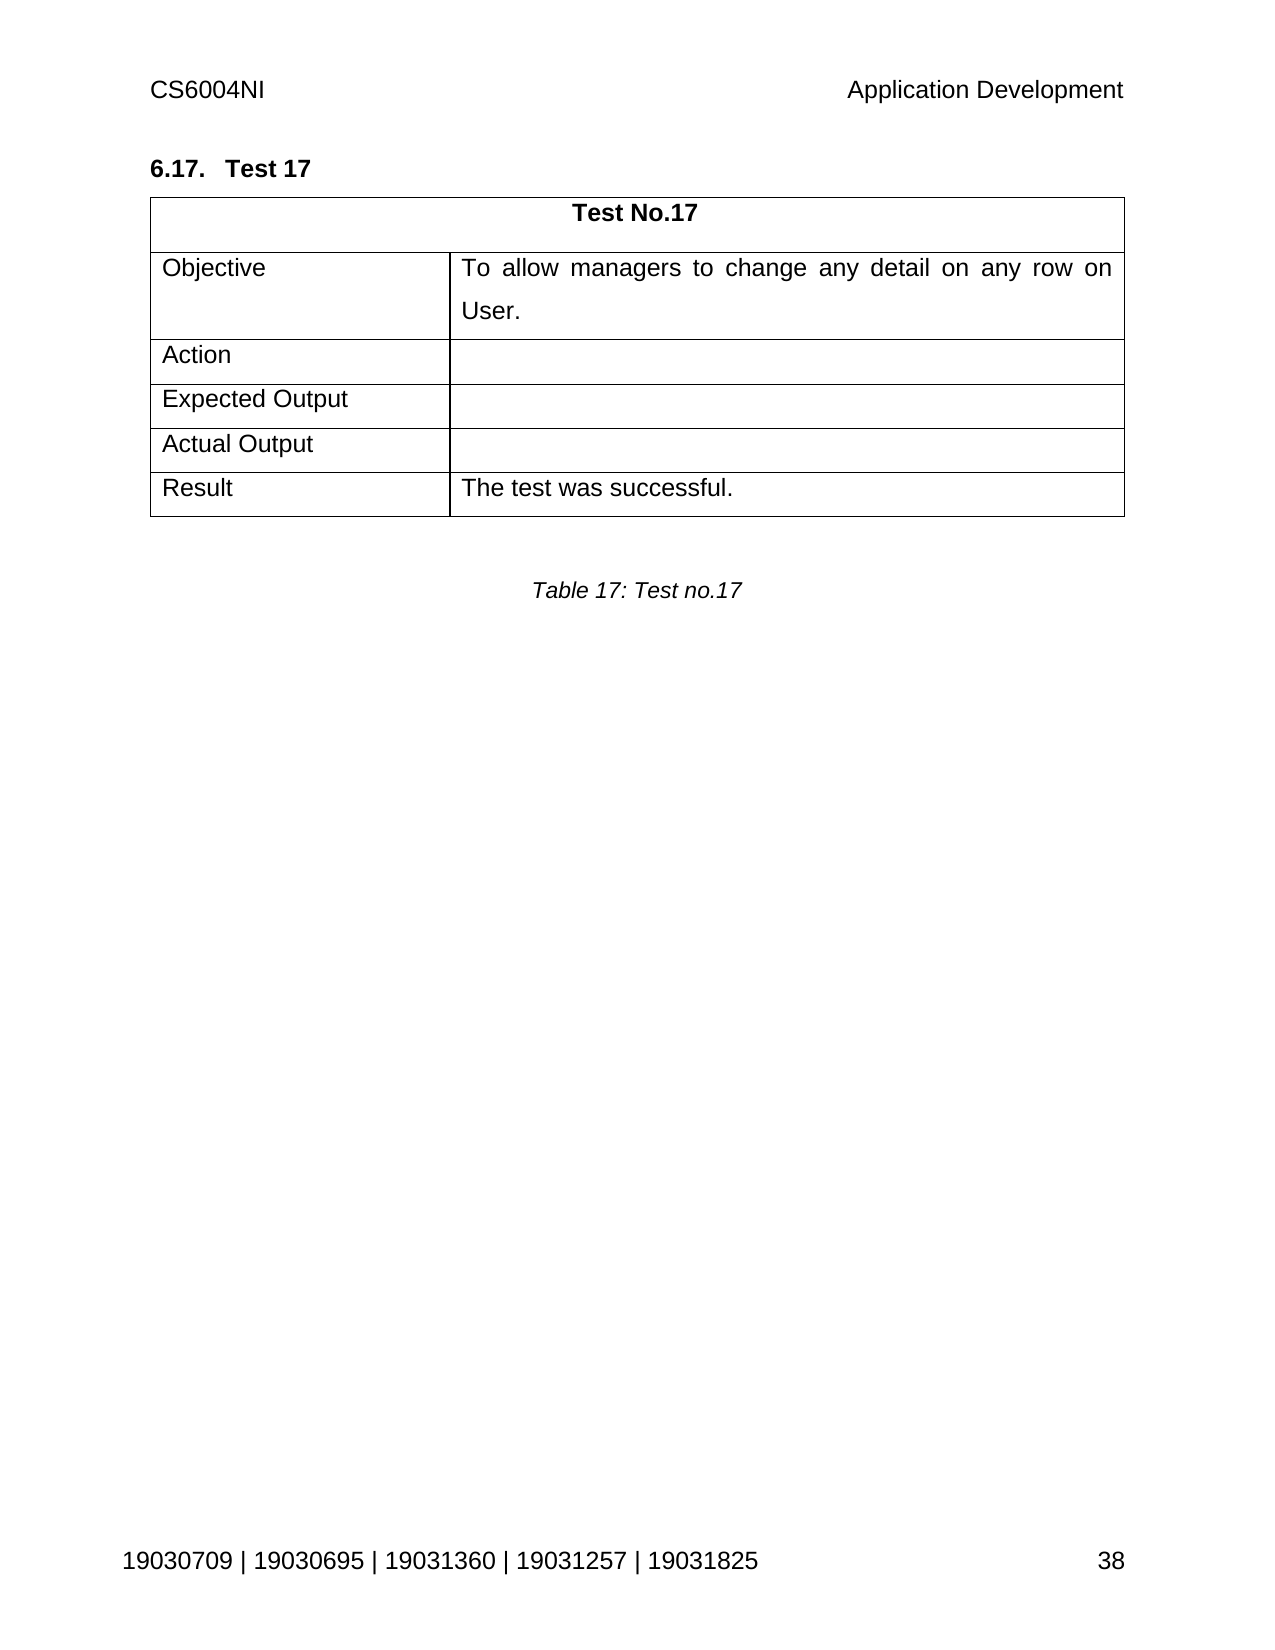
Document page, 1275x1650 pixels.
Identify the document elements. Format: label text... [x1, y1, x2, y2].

table_cell Expected Output [151, 385, 449, 427]
table_cell [451, 385, 1124, 427]
table_cell The test was successful. [451, 473, 1124, 516]
table_cell Action [151, 340, 449, 383]
subtitle Test 17 [150, 154, 1125, 183]
table_cell Objective [151, 253, 449, 339]
text Table 17: Test no.17 [150, 577, 1125, 603]
table_cell Result [151, 473, 449, 516]
table_cell [451, 429, 1124, 472]
table_header Test No.17 [151, 198, 1124, 252]
table_cell To allow managers to change any detail on any row on User. [451, 253, 1124, 339]
table_cell Actual Output [151, 429, 449, 472]
table_cell [451, 340, 1124, 383]
